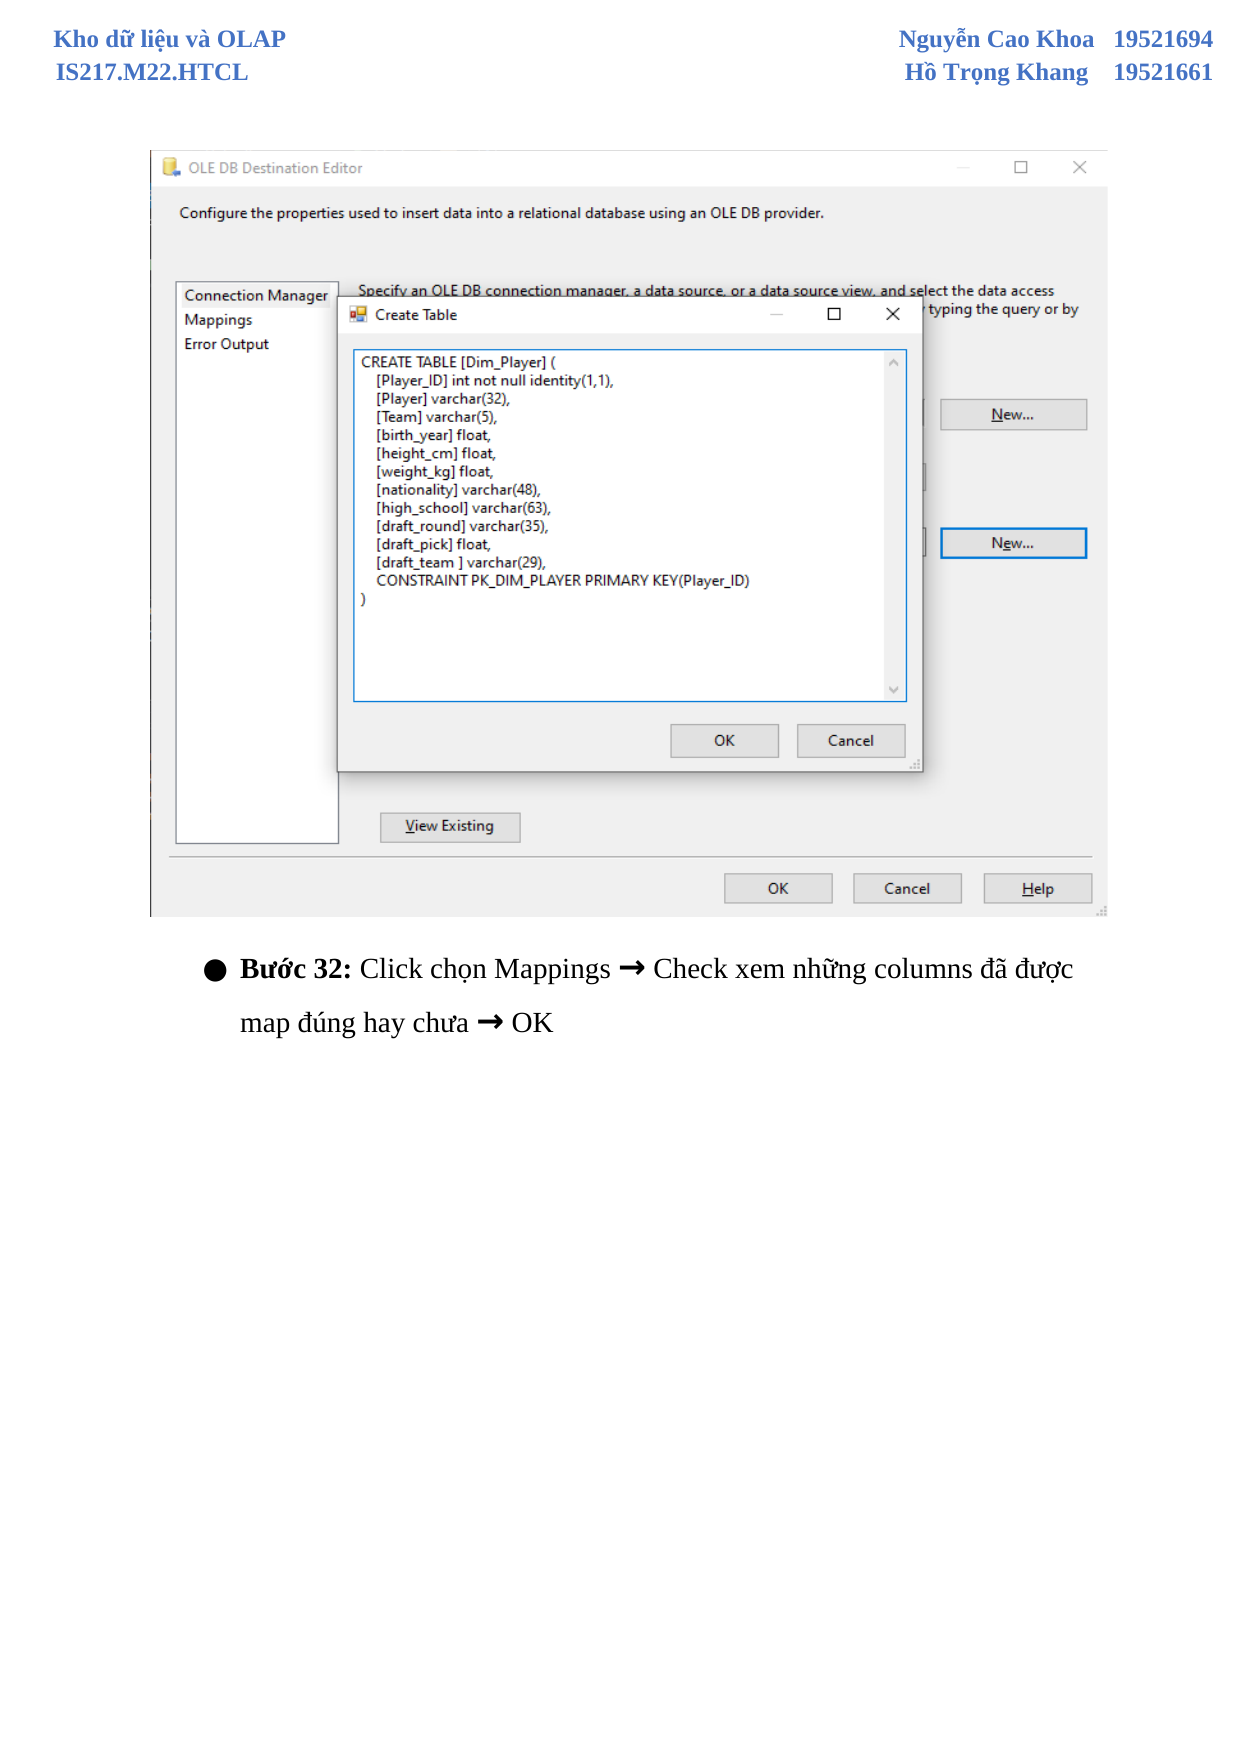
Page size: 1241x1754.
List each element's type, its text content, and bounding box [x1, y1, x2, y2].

list Bước 32: Click chọn Mappings Check xem những columns đã được map đúng hay chưa OK [202, 935, 1107, 1042]
picture [150, 150, 1108, 917]
